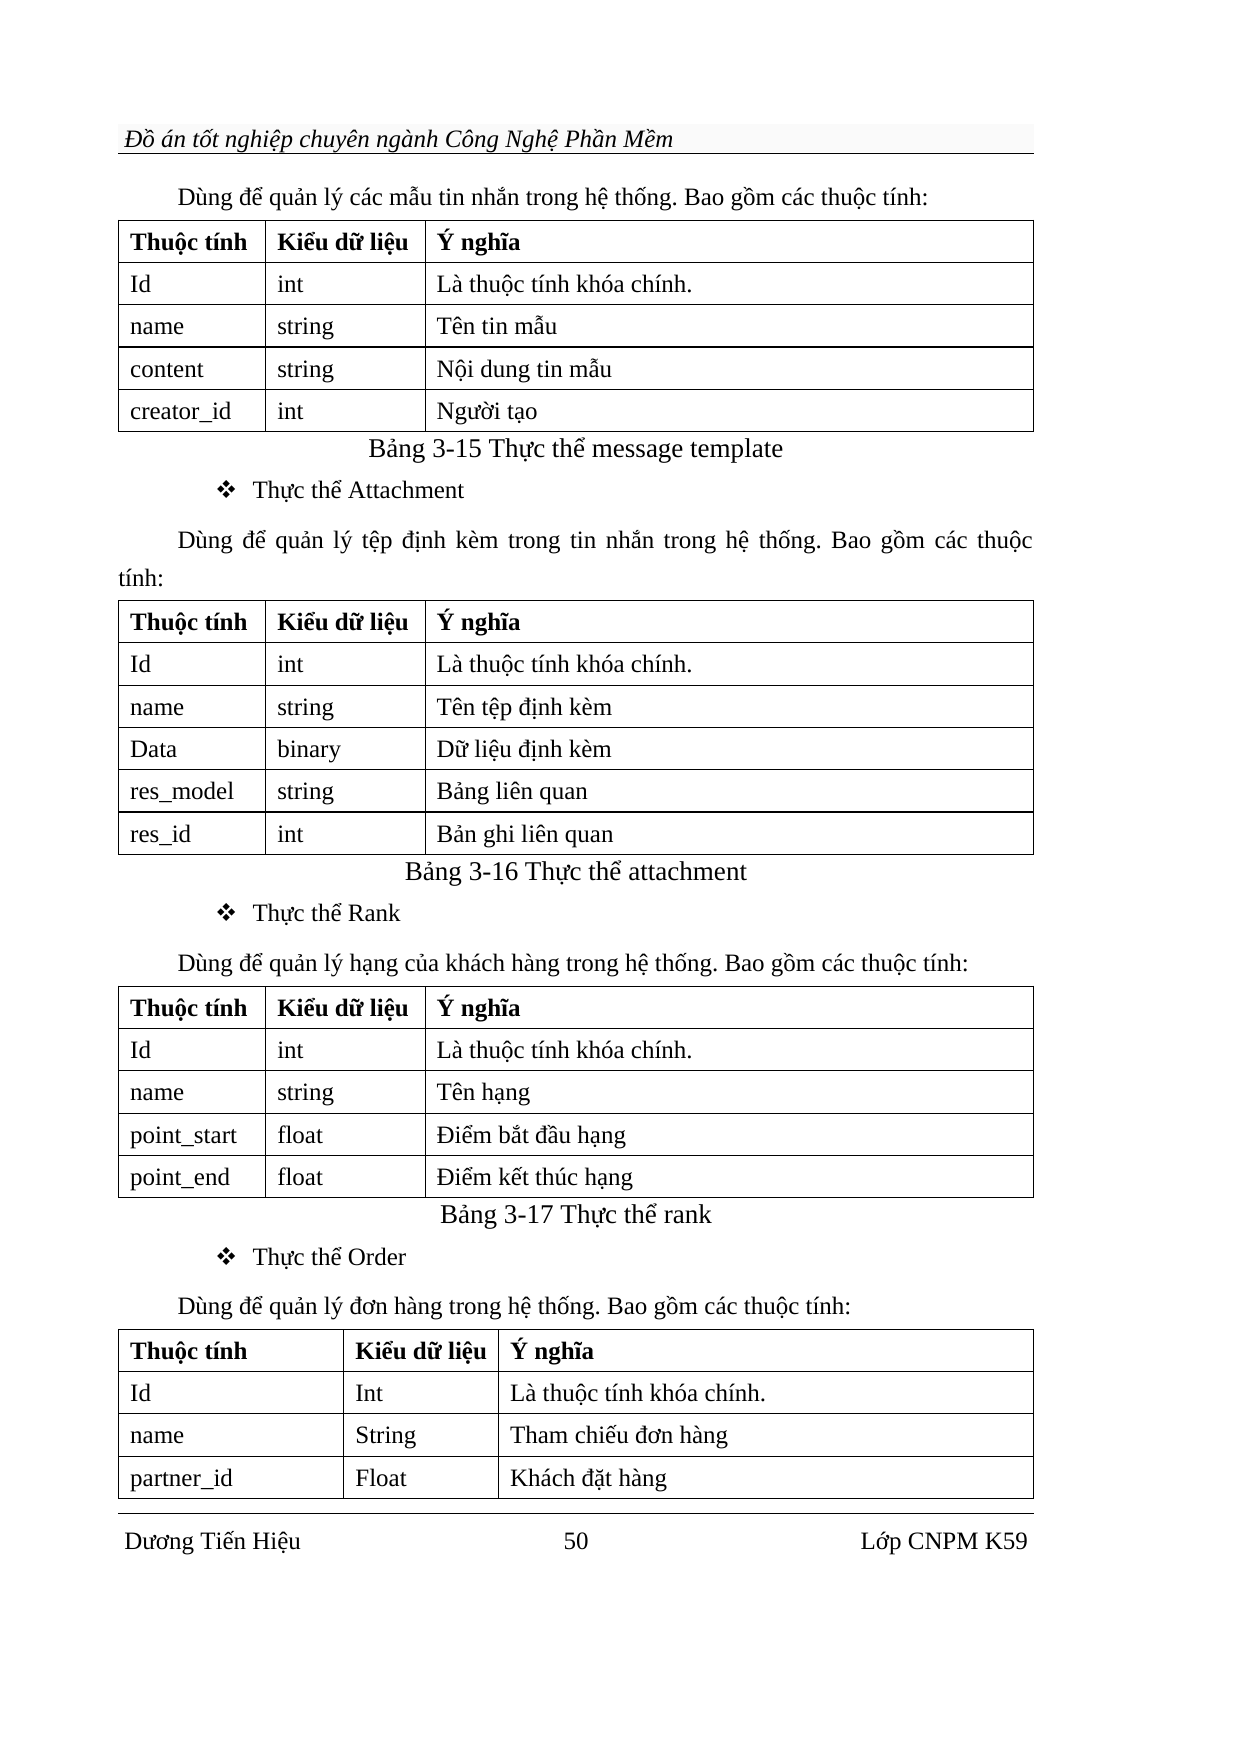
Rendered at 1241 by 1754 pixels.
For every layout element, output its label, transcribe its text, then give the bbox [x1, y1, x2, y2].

table_cell String [344, 1414, 498, 1456]
table_cell Điểm kết thúc hạng [426, 1156, 1033, 1197]
table_cell int [266, 390, 425, 431]
table_cell string [266, 348, 425, 389]
table_cell string [266, 770, 425, 811]
table_cell string [266, 1071, 425, 1112]
table_cell Tên tệp định kèm [426, 686, 1033, 727]
table_header Thuộc tính [119, 1330, 343, 1371]
table_cell name [119, 1414, 343, 1456]
table_cell Là thuộc tính khóa chính. [426, 1029, 1033, 1070]
table_cell Tên hạng [426, 1071, 1033, 1112]
table_cell Người tạo [426, 390, 1033, 431]
table_cell Tên tin mẫu [426, 305, 1033, 346]
table_cell int [266, 263, 425, 304]
table_cell Là thuộc tính khóa chính. [426, 263, 1033, 304]
table_header Ý nghĩa [426, 987, 1033, 1028]
table_cell point_start [119, 1114, 265, 1155]
table_header Ý nghĩa [426, 221, 1033, 262]
table_header Ý nghĩa [426, 601, 1033, 642]
table_cell Khách đặt hàng [499, 1457, 1033, 1498]
table_header Ý nghĩa [499, 1330, 1033, 1371]
table_cell partner_id [119, 1457, 343, 1498]
table_cell content [119, 348, 265, 389]
table_header Thuộc tính [119, 601, 265, 642]
table_cell Id [119, 263, 265, 304]
text Bảng 3-15 Thực thể message template [118, 432, 1033, 463]
table_cell name [119, 1071, 265, 1112]
table_cell Dữ liệu định kèm [426, 728, 1033, 769]
text Dùng để quản lý hạng của khách hàng trong hệ thống. Bao gồm các thuộc tính: [118, 948, 1033, 977]
table_header Thuộc tính [119, 221, 265, 262]
table_header Kiểu dữ liệu [344, 1330, 498, 1371]
table_cell float [266, 1156, 425, 1197]
table_cell string [266, 305, 425, 346]
list Thực thể Rank [215, 898, 1033, 927]
table_cell int [266, 1029, 425, 1070]
table_cell Nội dung tin mẫu [426, 348, 1033, 389]
table_cell Id [119, 643, 265, 684]
table_cell Id [119, 1029, 265, 1070]
table_cell Bản ghi liên quan [426, 813, 1033, 854]
table_cell name [119, 686, 265, 727]
table_cell Id [119, 1372, 343, 1413]
list Thực thể Order [215, 1242, 1033, 1270]
table_cell Là thuộc tính khóa chính. [426, 643, 1033, 684]
table_cell float [266, 1114, 425, 1155]
table_header Kiểu dữ liệu [266, 221, 425, 262]
table_cell binary [266, 728, 425, 769]
table_cell Data [119, 728, 265, 769]
table_cell Tham chiếu đơn hàng [499, 1414, 1033, 1456]
table_cell Int [344, 1372, 498, 1413]
table_cell res_id [119, 813, 265, 854]
table_cell res_model [119, 770, 265, 811]
list Thực thể Attachment [215, 476, 1033, 504]
table_cell int [266, 813, 425, 854]
table_cell int [266, 643, 425, 684]
table_cell name [119, 305, 265, 346]
text Bảng 3-16 Thực thể attachment [118, 855, 1033, 886]
table_cell Điểm bắt đầu hạng [426, 1114, 1033, 1155]
text Dùng để quản lý đơn hàng trong hệ thống. Bao gồm các thuộc tính: [118, 1291, 1033, 1320]
table_cell Là thuộc tính khóa chính. [499, 1372, 1033, 1413]
table_cell point_end [119, 1156, 265, 1197]
table_cell Float [344, 1457, 498, 1498]
table_header Thuộc tính [119, 987, 265, 1028]
table_header Kiểu dữ liệu [266, 987, 425, 1028]
table_cell creator_id [119, 390, 265, 431]
text Dùng để quản lý các mẫu tin nhắn trong hệ thống. Bao gồm các thuộc tính: [118, 182, 1033, 211]
table_cell Bảng liên quan [426, 770, 1033, 811]
table_header Kiểu dữ liệu [266, 601, 425, 642]
text Bảng 3-17 Thực thể rank [118, 1198, 1033, 1229]
text Dùng để quản lý tệp định kèm trong tin nhắn trong hệ thống. Bao gồm các thuộc tính: [118, 525, 1033, 591]
table_cell string [266, 686, 425, 727]
